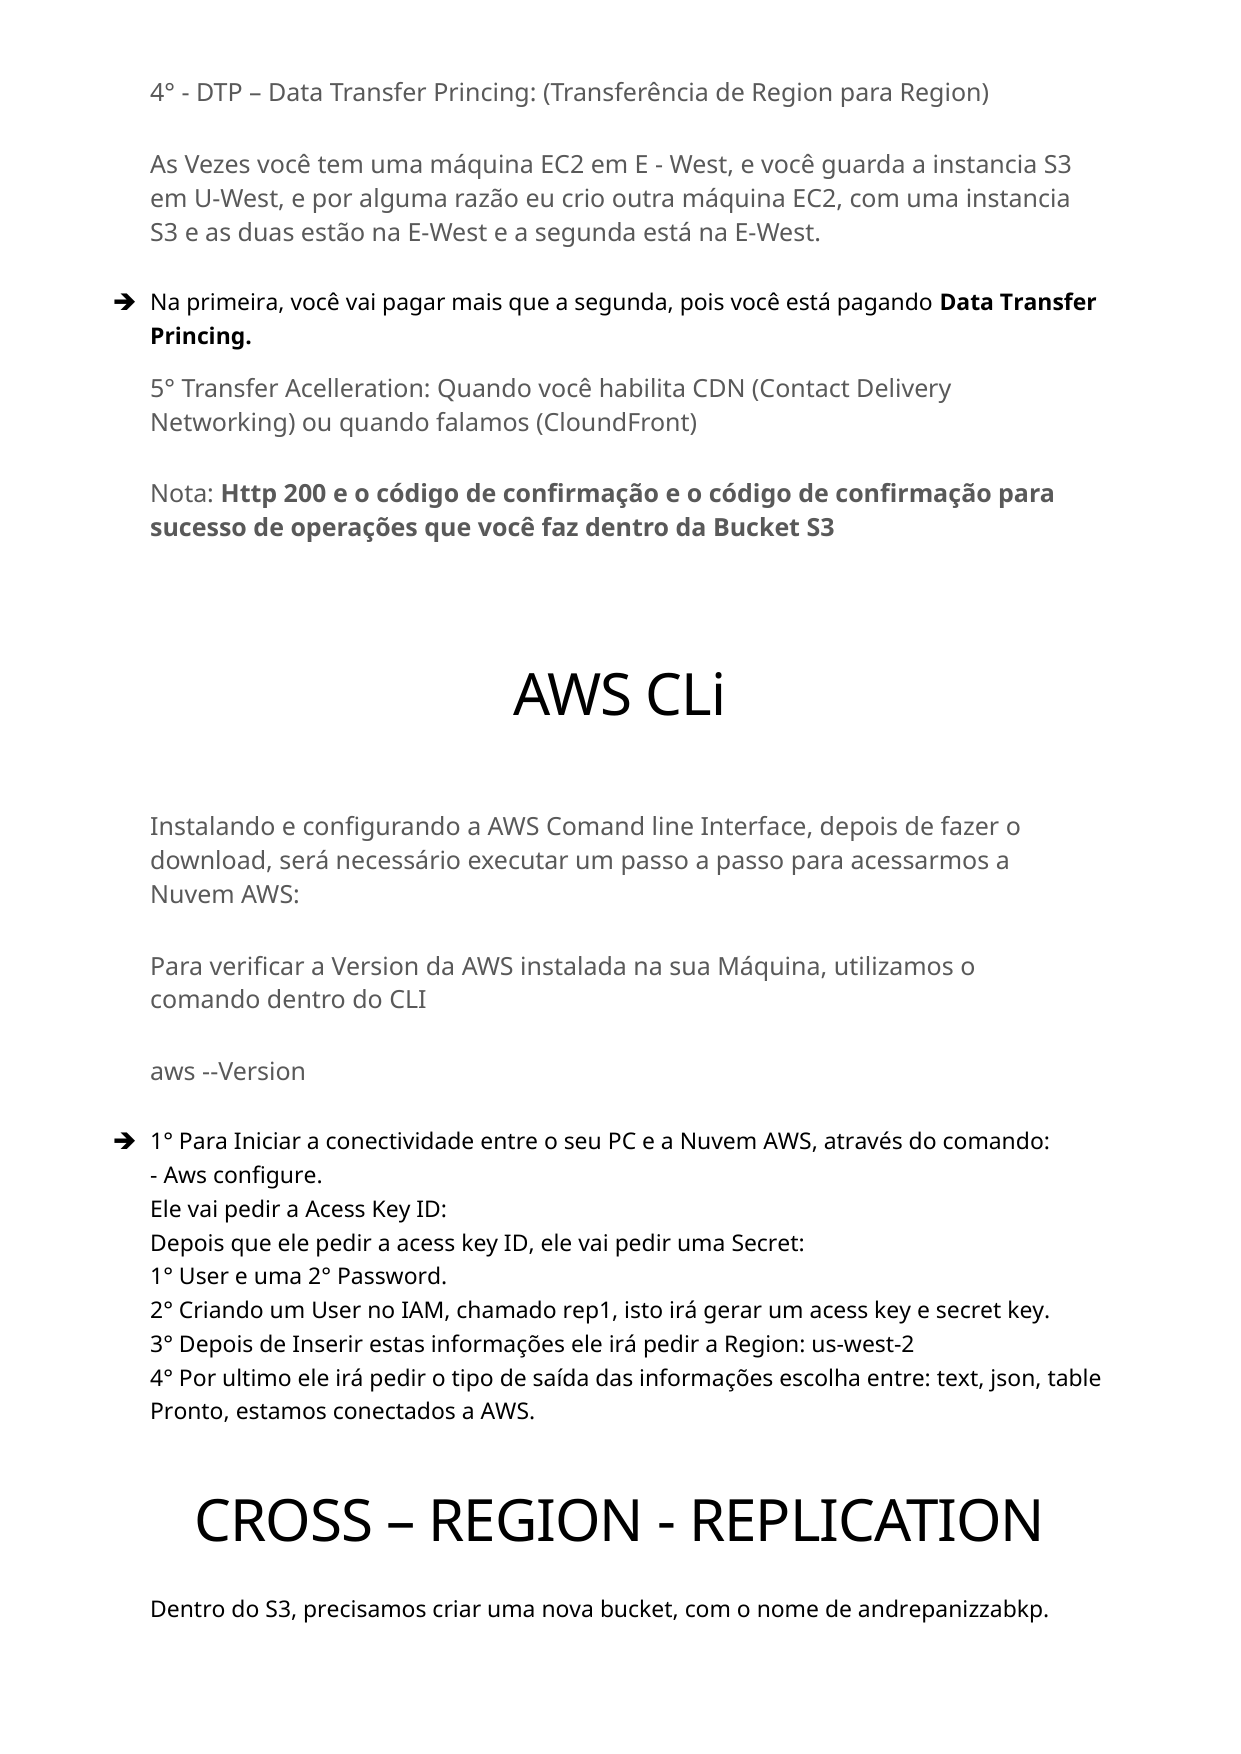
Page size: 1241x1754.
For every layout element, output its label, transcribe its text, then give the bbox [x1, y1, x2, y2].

title AWS CLi [150, 653, 1090, 733]
list 4° Por ultimo ele irá pedir o tipo de saída das informações escolha entre: text, json, table [150, 1362, 1165, 1393]
list 3° Depois de Inserir estas informações ele irá pedir a Region: us-west-2 [150, 1328, 1165, 1359]
list Pronto, estamos conectados a AWS. [150, 1395, 1165, 1427]
list Depois que ele pedir a acess key ID, ele vai pedir uma Secret: [150, 1227, 1165, 1258]
text Para verificar a Version da AWS instalada na sua Máquina, utilizamos o comando dentro do CLI [150, 948, 1090, 1016]
list Na primeira, você vai pagar mais que a segunda, pois você está pagando Data Transfer Princing. [112, 286, 1165, 351]
list 2° Criando um User no IAM, chamado rep1, isto irá gerar um acess key e secret key. [150, 1294, 1165, 1325]
text Nota: Http 200 e o código de confirmação e o código de confirmação para sucesso de operações que você faz dentro da Bucket S3 [150, 476, 1090, 544]
list 1° Para Iniciar a conectividade entre o seu PC e a Nuvem AWS, através do comando: [112, 1125, 1165, 1157]
text aws --Version [150, 1054, 1090, 1088]
text 5° Transfer Acelleration: Quando você habilita CDN (Contact Delivery Networking) ou quando falamos (CloundFront) [150, 370, 1090, 438]
title CROSS – REGION - REPLICATION [150, 1479, 1090, 1559]
list Ele vai pedir a Acess Key ID: [150, 1193, 1165, 1224]
text As Vezes você tem uma máquina EC2 em E - West, e você guarda a instancia S3 em U-West, e por alguma razão eu crio outra máquina EC2, com uma instancia S3 e as duas estão na E-West e a segunda está na E-West. [150, 147, 1090, 249]
list - Aws configure. [150, 1159, 1165, 1190]
text Instalando e configurando a AWS Comand line Interface, depois de fazer o download, será necessário executar um passo a passo para acessarmos a Nuvem AWS: [150, 808, 1090, 911]
list 1° User e uma 2° Password. [150, 1260, 1165, 1292]
text 4° - DTP – Data Transfer Princing: (Transferência de Region para Region) [150, 75, 1090, 109]
list Dentro do S3, precisamos criar uma nova bucket, com o nome de andrepanizzabkp. [150, 1593, 1165, 1624]
